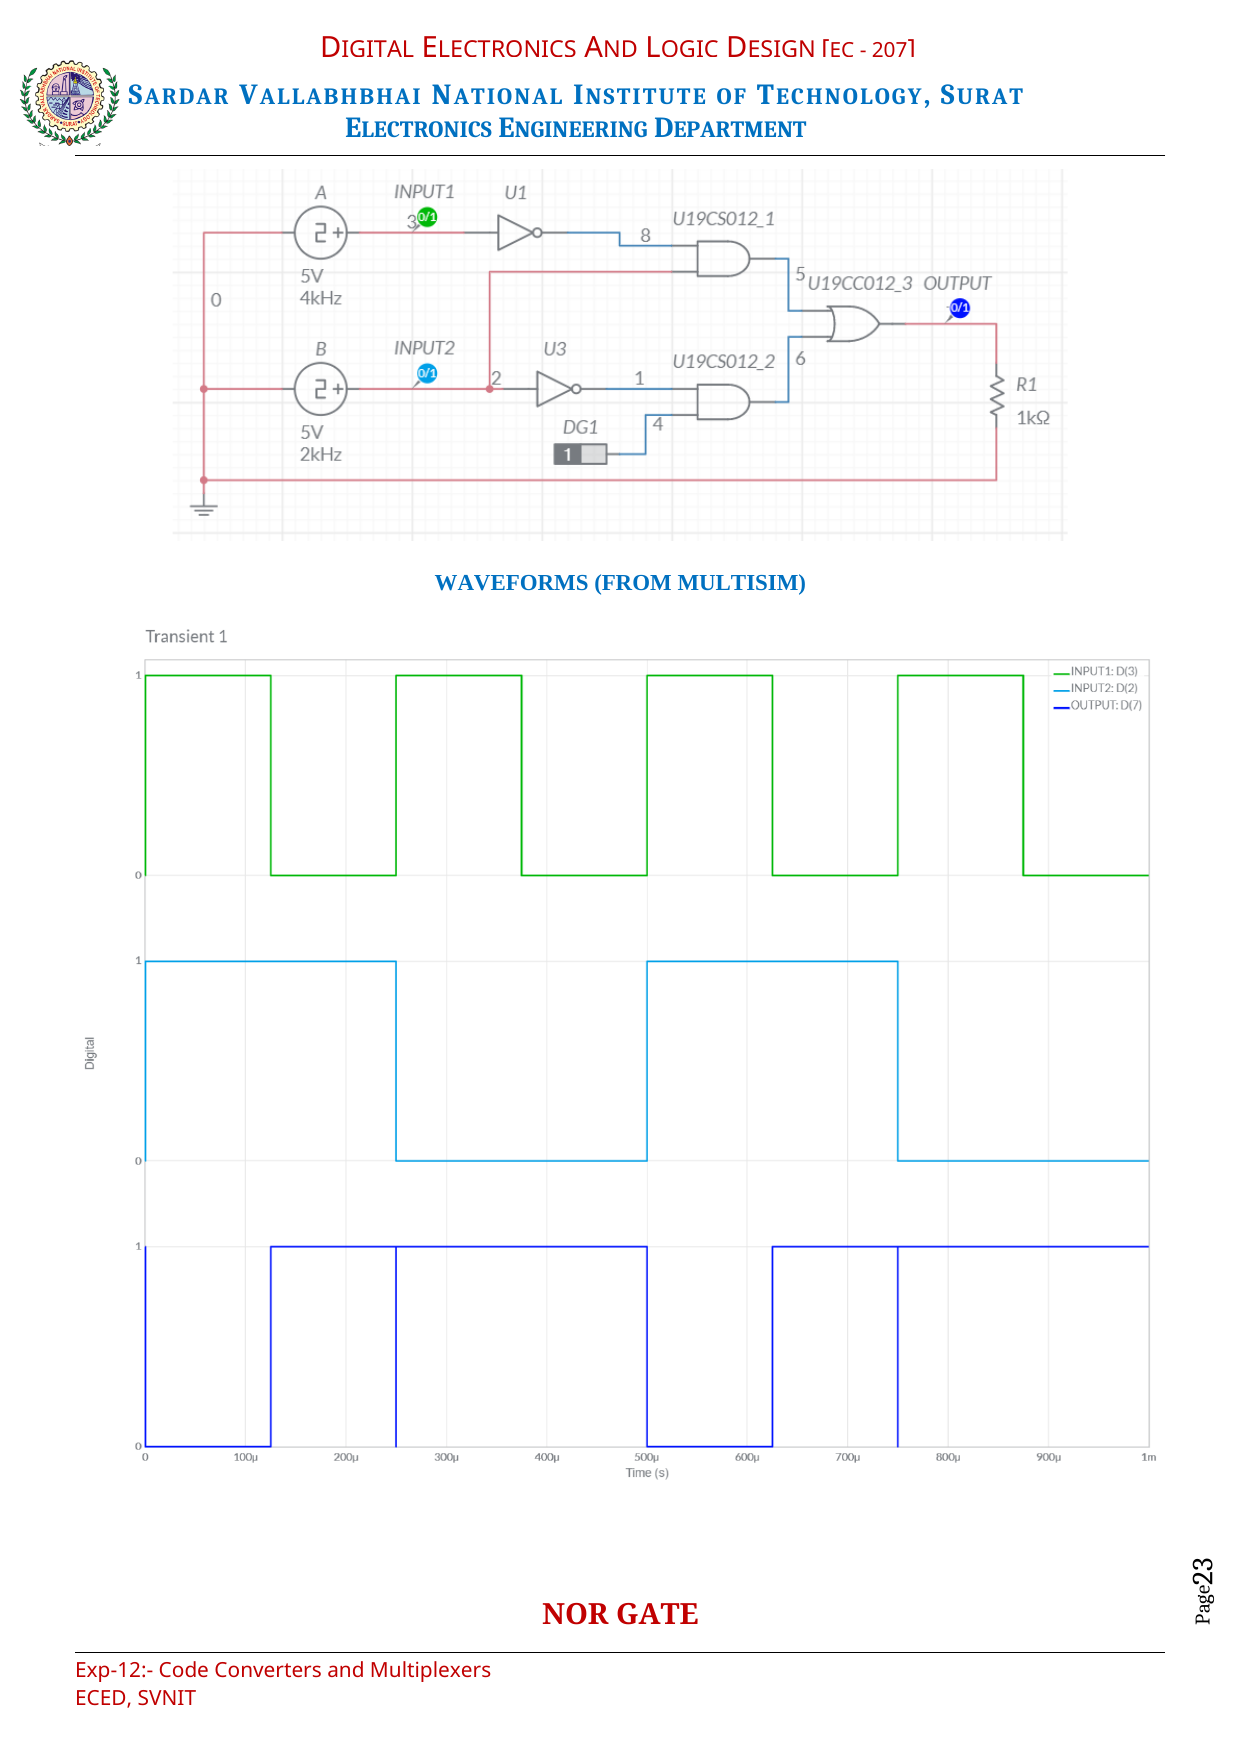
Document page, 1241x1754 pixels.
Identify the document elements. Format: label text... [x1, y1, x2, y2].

text NOR GATE [75, 1593, 1165, 1633]
picture [80, 621, 1161, 1486]
picture [172, 169, 1068, 541]
picture [19, 60, 120, 146]
text waveforms (fROM multisim) [75, 569, 1165, 595]
